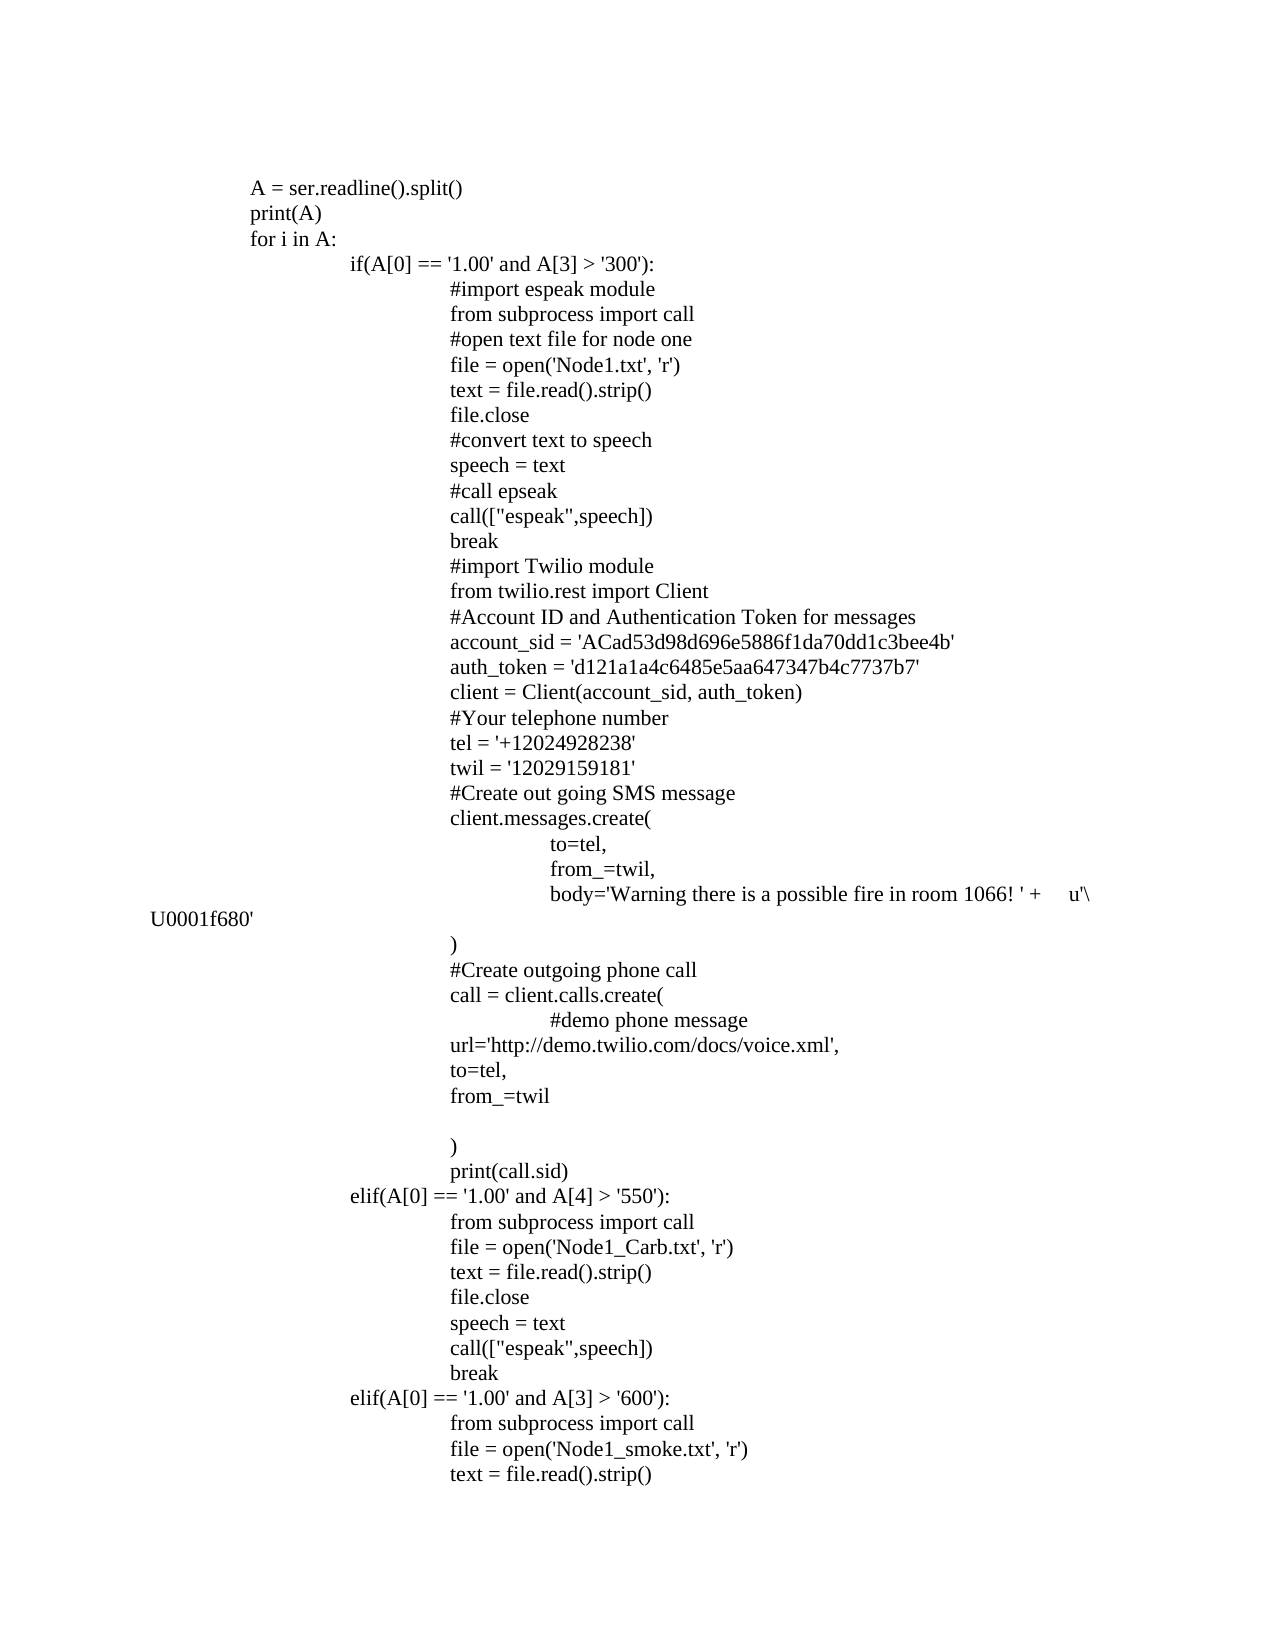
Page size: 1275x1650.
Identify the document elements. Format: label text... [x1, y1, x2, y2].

text tel = '+12024928238' [150, 730, 1125, 755]
text #Your telephone number [150, 704, 1125, 730]
text elif(A[0] == '1.00' and A[3] > '600'): [150, 1385, 1125, 1410]
text print(call.sid) [150, 1158, 1125, 1183]
text #Create out going SMS message [150, 780, 1125, 805]
text A = ser.readline().split() [150, 175, 1125, 200]
text file = open('Node1.txt', 'r') [150, 352, 1125, 377]
text file = open('Node1_smoke.txt', 'r') [150, 1436, 1125, 1461]
text call(["espeak",speech]) [150, 1335, 1125, 1360]
text from twilio.rest import Client [150, 578, 1125, 604]
text print(A) [150, 200, 1125, 226]
text from subprocess import call [150, 1410, 1125, 1436]
text to=tel, [150, 831, 1125, 856]
text #import espeak module [150, 276, 1125, 301]
text #Account ID and Authentication Token for messages [150, 604, 1125, 629]
text speech = text [150, 452, 1125, 478]
text if(A[0] == '1.00' and A[3] > '300'): [150, 251, 1125, 276]
text speech = text [150, 1309, 1125, 1335]
text from_=twil, [150, 856, 1125, 881]
text elif(A[0] == '1.00' and A[4] > '550'): [150, 1183, 1125, 1209]
text to=tel, [150, 1057, 1125, 1083]
text file.close [150, 402, 1125, 427]
text text = file.read().strip() [150, 1461, 1125, 1486]
text body='Warning there is a possible fire in room 1066! ' + u'\U0001f680' [150, 881, 1125, 931]
text #call epseak [150, 478, 1125, 503]
text #demo phone message [150, 1007, 1125, 1032]
text #import Twilio module [150, 553, 1125, 578]
text file = open('Node1_Carb.txt', 'r') [150, 1234, 1125, 1259]
text for i in A: [150, 226, 1125, 251]
text #convert text to speech [150, 427, 1125, 452]
text from subprocess import call [150, 1209, 1125, 1234]
text from subprocess import call [150, 301, 1125, 326]
text twil = '12029159181' [150, 755, 1125, 780]
text ) [150, 1133, 1125, 1158]
text #open text file for node one [150, 326, 1125, 352]
text url='http://demo.twilio.com/docs/voice.xml', [150, 1032, 1125, 1057]
text auth_token = 'd121a1a4c6485e5aa647347b4c7737b7' [150, 654, 1125, 679]
text account_sid = 'ACad53d98d696e5886f1da70dd1c3bee4b' [150, 629, 1125, 654]
text client.messages.create( [150, 805, 1125, 831]
text break [150, 528, 1125, 553]
text call = client.calls.create( [150, 982, 1125, 1007]
text #Create outgoing phone call [150, 957, 1125, 982]
text client = Client(account_sid, auth_token) [150, 679, 1125, 704]
text break [150, 1360, 1125, 1385]
text ) [150, 931, 1125, 957]
text call(["espeak",speech]) [150, 503, 1125, 528]
text text = file.read().strip() [150, 377, 1125, 402]
text text = file.read().strip() [150, 1259, 1125, 1284]
text from_=twil [150, 1083, 1125, 1108]
text file.close [150, 1284, 1125, 1309]
